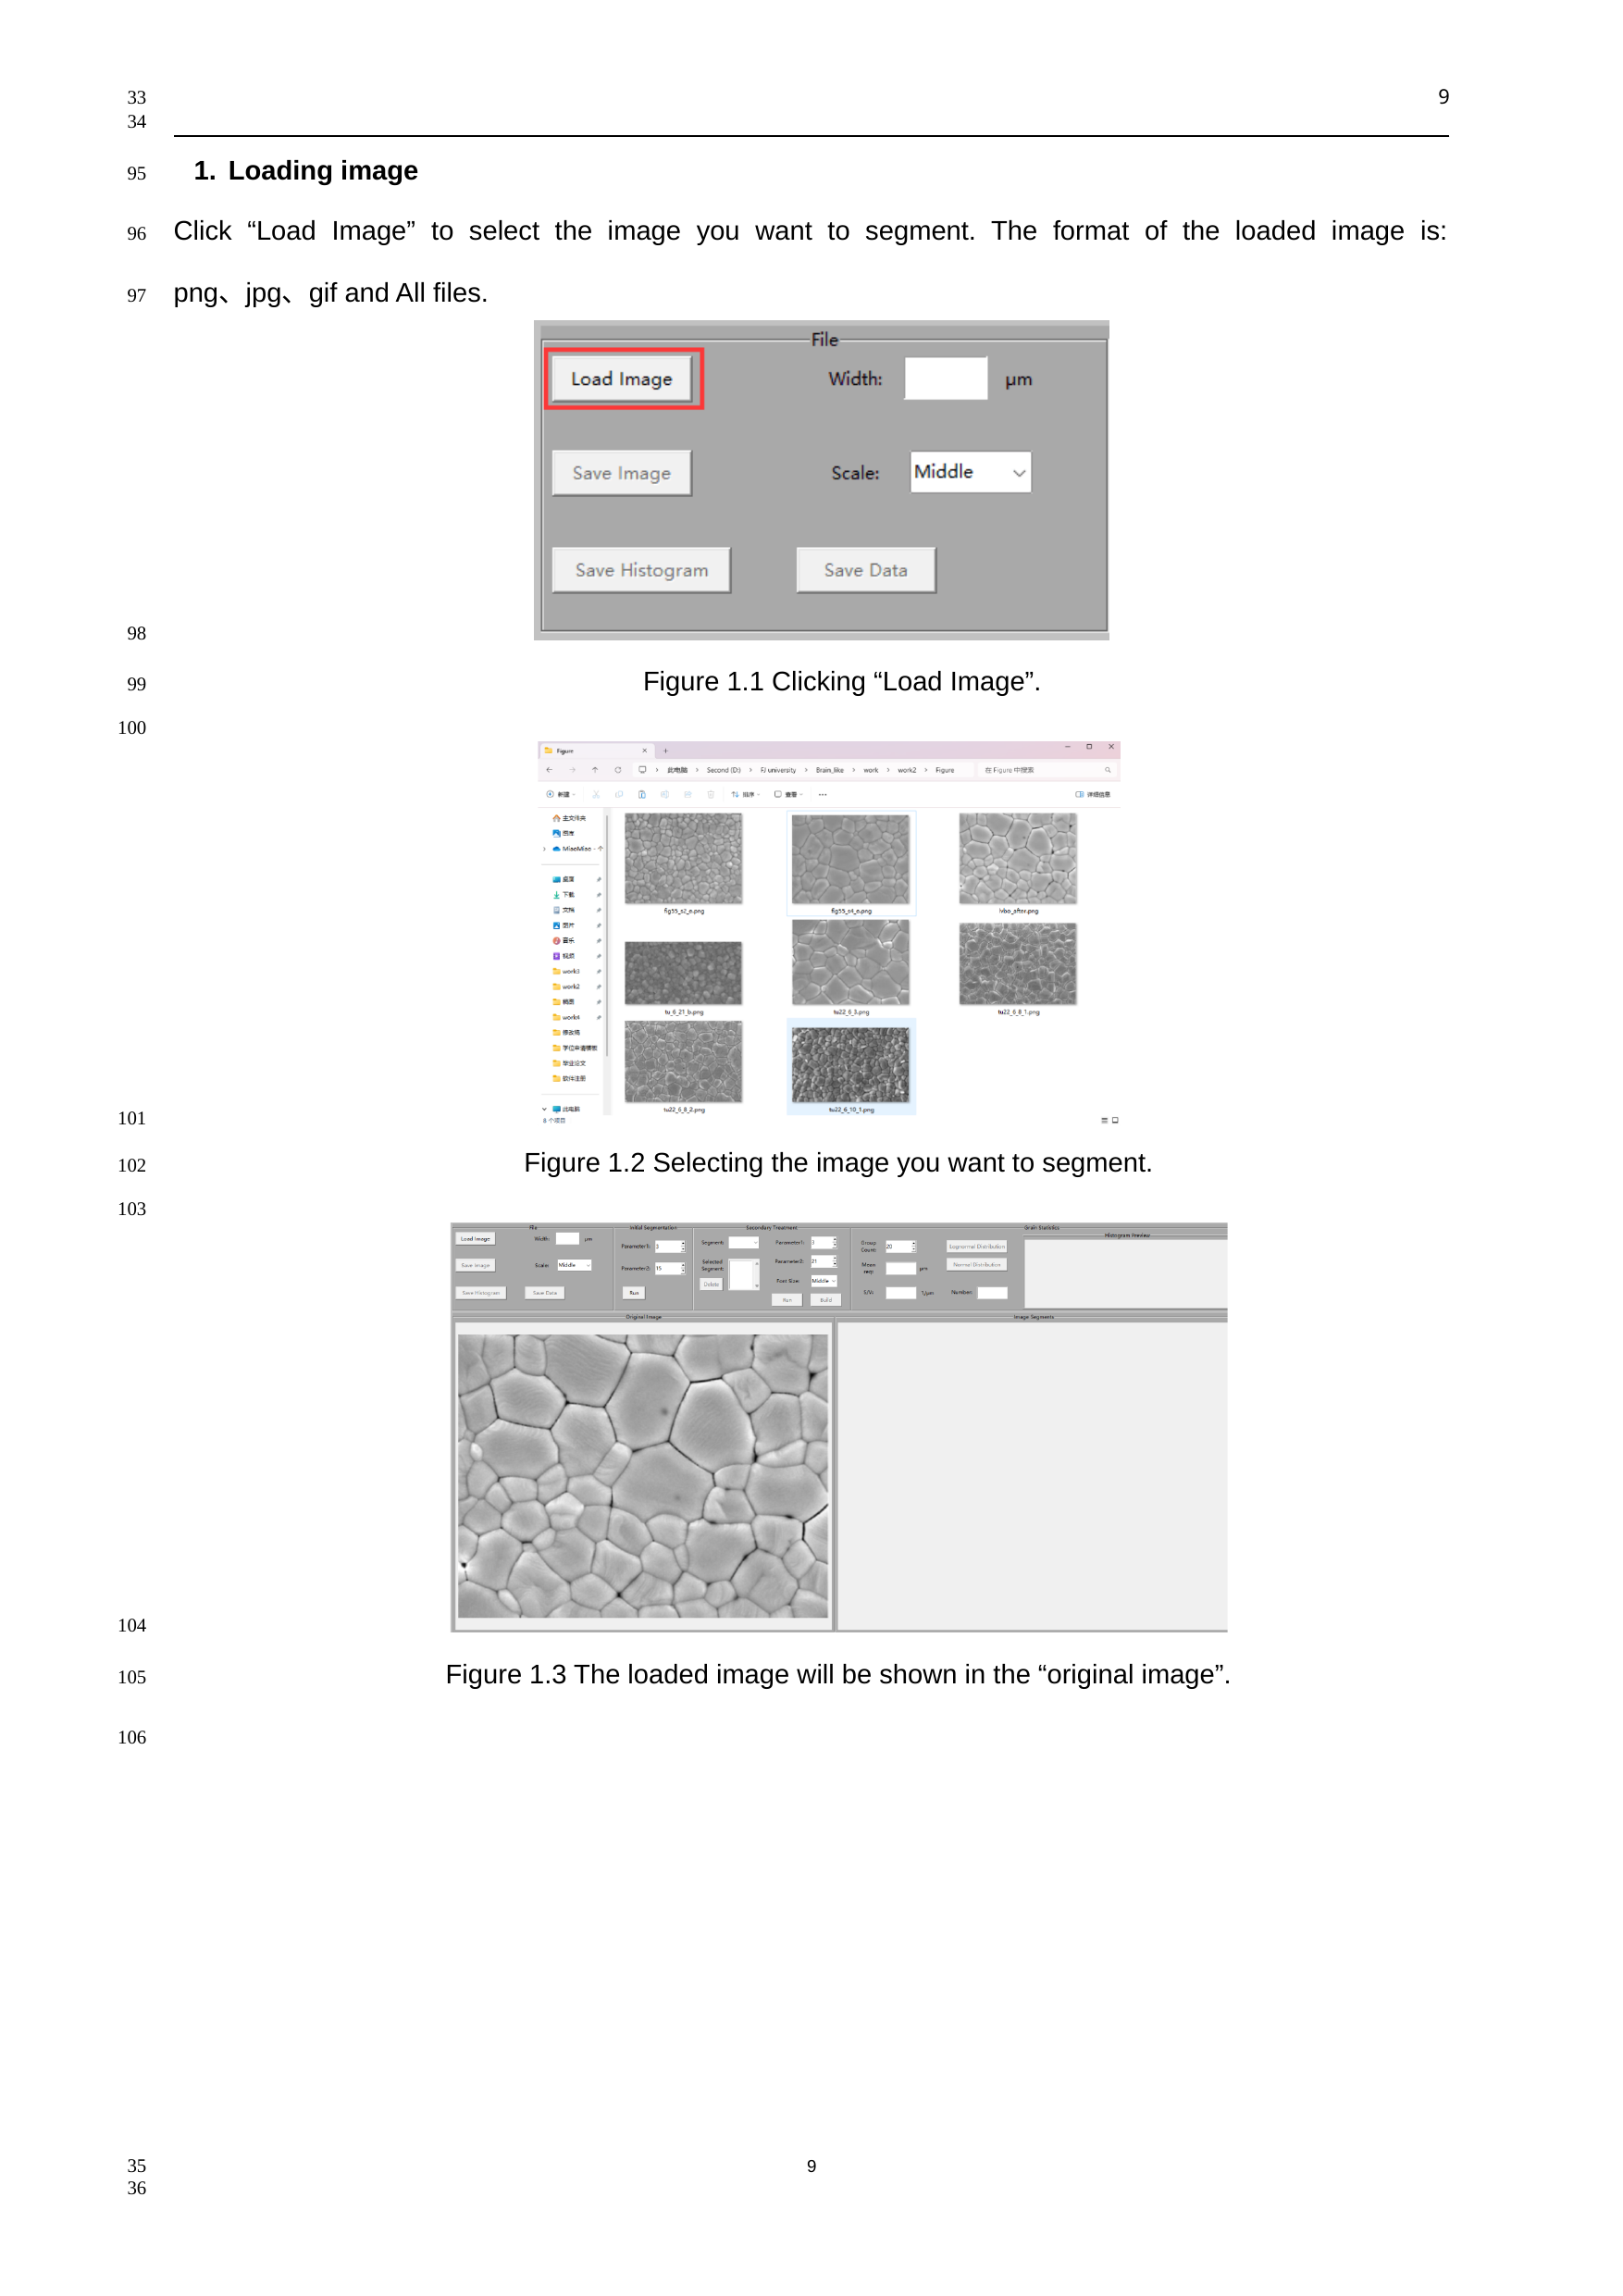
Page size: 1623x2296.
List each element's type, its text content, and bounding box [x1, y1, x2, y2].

list Figure 1.2 Selecting the image you want to segment. [229, 1133, 1449, 1193]
picture [538, 741, 1121, 1125]
text Figure 1.1 Clicking “Load Image”. [193, 652, 1449, 712]
picture [534, 320, 1109, 640]
list Loading image [193, 140, 1449, 200]
text Click “Load Image” to select the image you want to segment. The format of the loaded image is: png、jpg、gif and All files. [173, 200, 1449, 320]
picture [450, 1222, 1228, 1632]
list Figure 1.3 The loaded image will be shown in the “original image”. [229, 1644, 1449, 1704]
